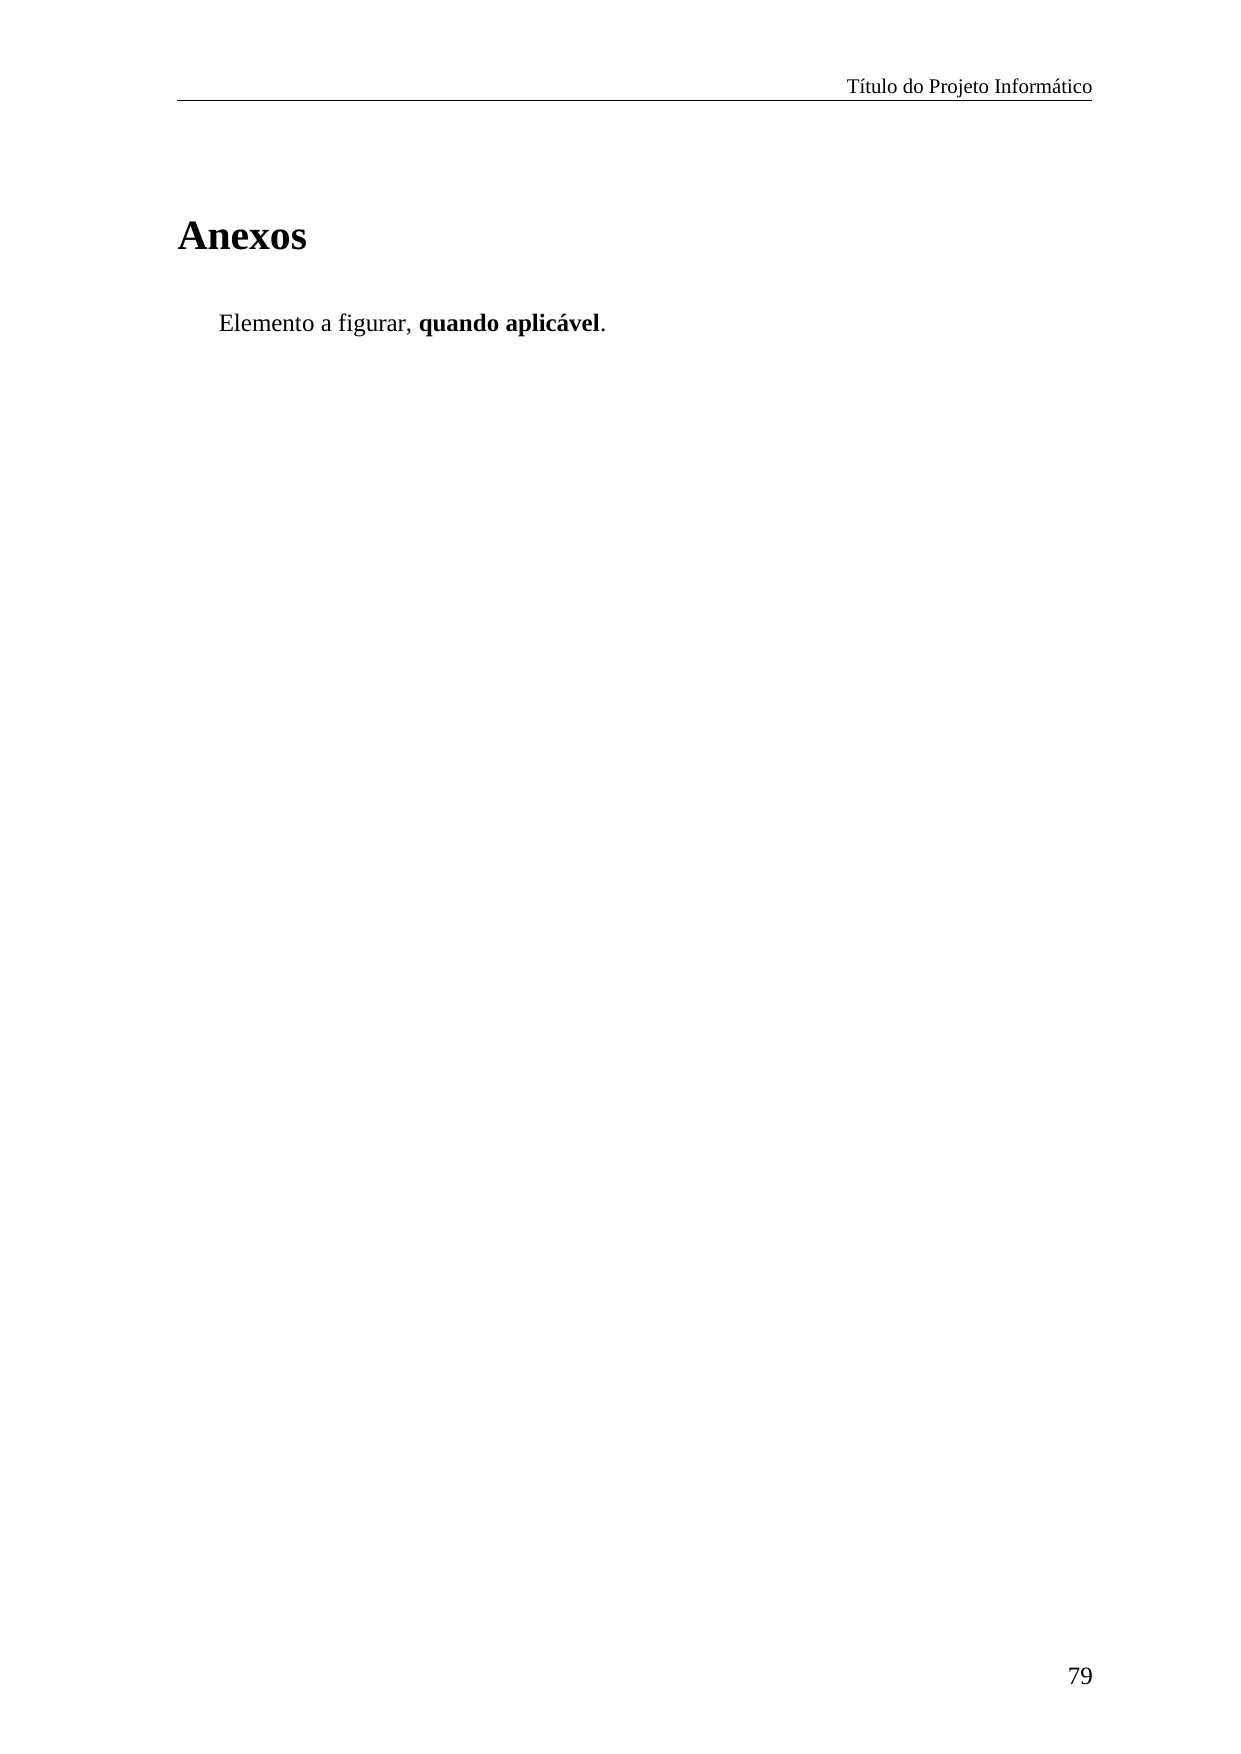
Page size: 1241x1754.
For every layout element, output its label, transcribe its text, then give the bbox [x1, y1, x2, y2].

text Elemento a figurar, quando aplicável. [177, 308, 1092, 337]
subtitle Anexos [177, 210, 1092, 258]
